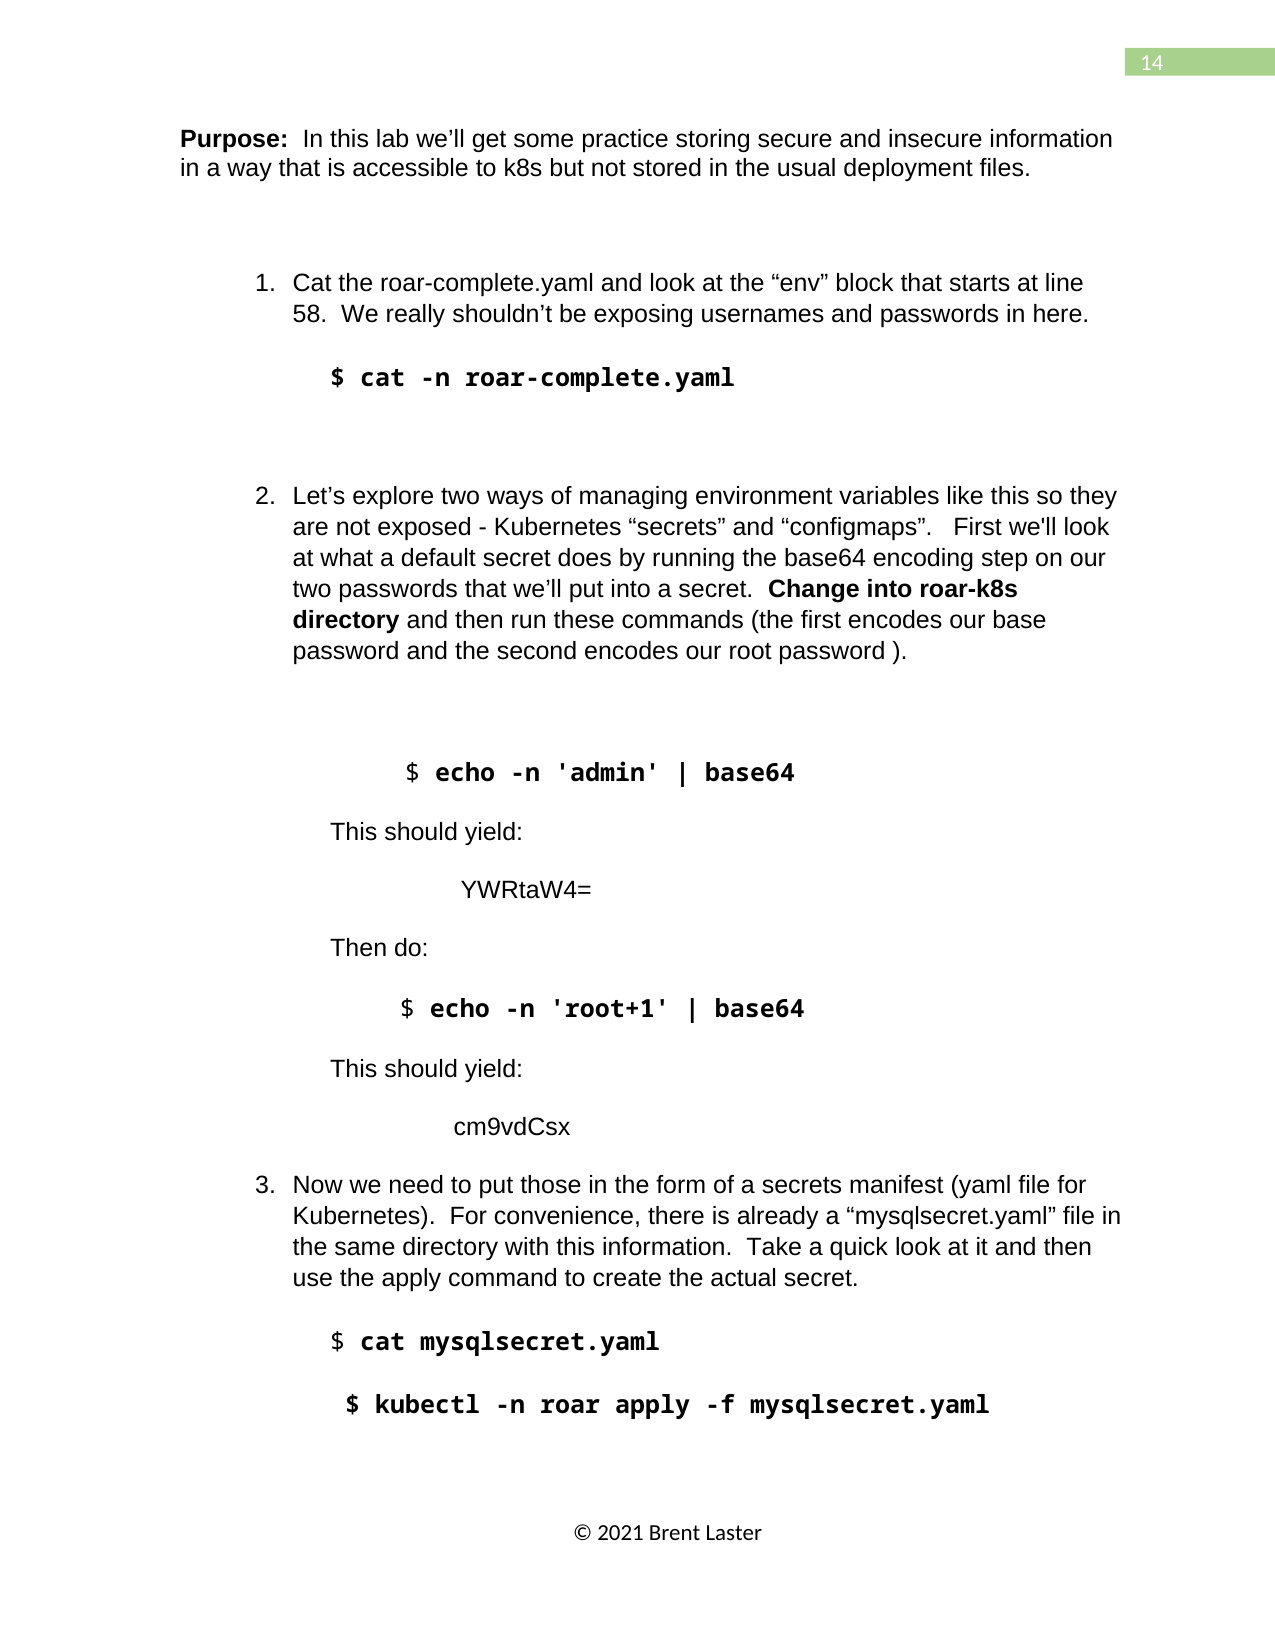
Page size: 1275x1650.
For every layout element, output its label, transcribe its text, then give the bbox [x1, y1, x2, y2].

text $ kubectl -n roar apply -f mysqlsecret.yaml [180, 1387, 1125, 1421]
list Let’s explore two ways of managing environment variables like this so they are not exposed - Kubernetes “secrets” and “configmaps”. First we'll look at what a default secret does by running the base64 encoding step on our two passwords that we’ll put into a secret. Change into roar-k8s directory and then run these commands (the first encodes our base password and the second encodes our root password ). [255, 481, 1125, 665]
text YWRtaW4= [180, 875, 1125, 904]
text Then do: [255, 933, 1125, 962]
list Now we need to put those in the form of a secrets manifest (yaml file for Kubernetes). For convenience, there is already a “mysqlsecret.yaml” file in the same directory with this information. Take a quick look at it and then use the apply command to create the actual secret. [255, 1170, 1125, 1292]
text $ echo -n 'root+1' | base64 [255, 991, 1125, 1025]
list Cat the roar-complete.yaml and look at the “env” block that starts at line 58. We really shouldn’t be exposing usernames and passwords in here. [255, 268, 1125, 328]
text This should yield: [255, 1054, 1125, 1083]
text $ cat mysqlsecret.yaml [180, 1323, 1125, 1358]
text $ cat -n roar-complete.yaml [283, 360, 1125, 394]
text This should yield: [255, 817, 1125, 846]
text $ echo -n 'admin' | base64 [180, 754, 1125, 788]
text cm9vdCsx [180, 1112, 1125, 1141]
text Purpose: In this lab we’ll get some practice storing secure and insecure information in a way that is accessible to k8s but not stored in the usual deployment files. [180, 124, 1125, 181]
